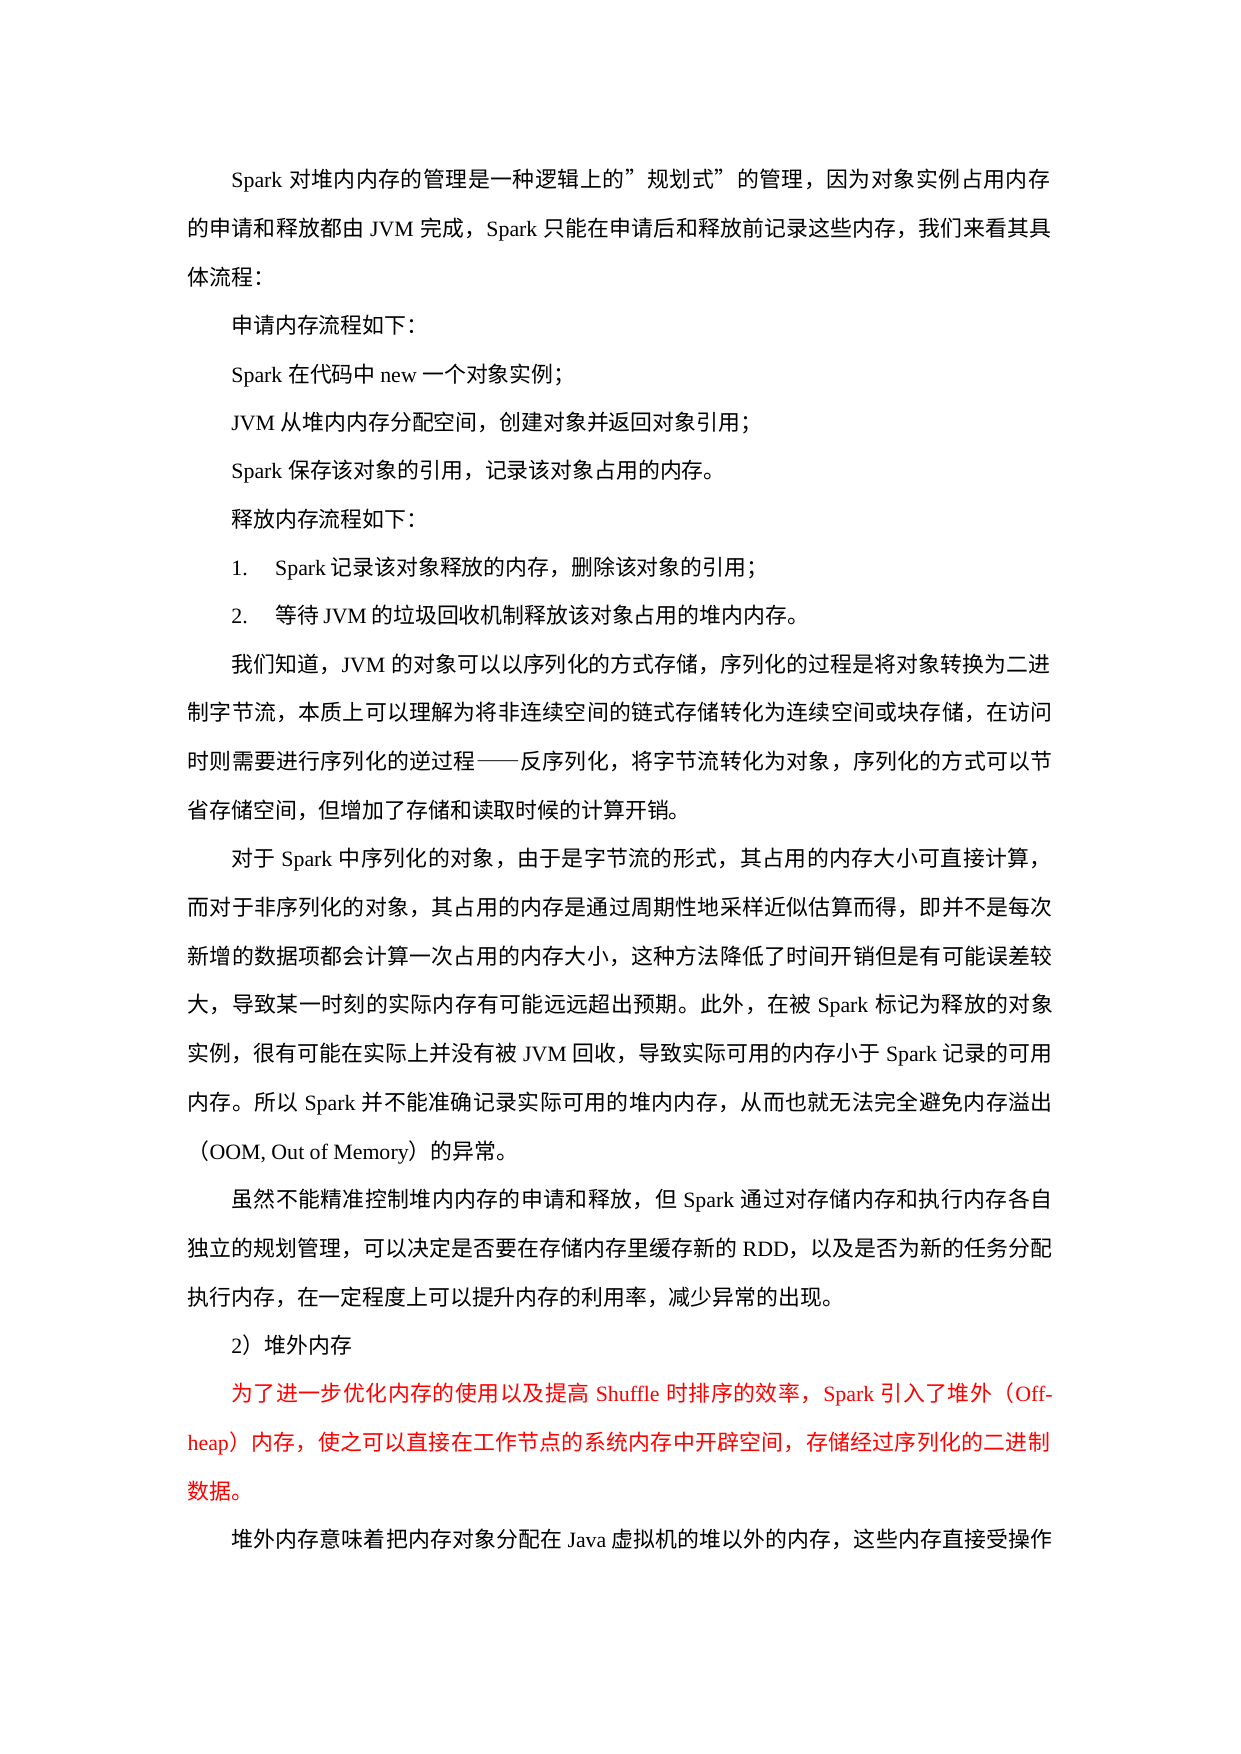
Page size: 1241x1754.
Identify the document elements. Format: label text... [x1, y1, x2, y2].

text Spark 在代码中 new 一个对象实例； [187, 356, 1053, 389]
text 申请内存流程如下： [187, 308, 1053, 340]
text 释放内存流程如下： [187, 501, 1053, 534]
text 为了进一步优化内存的使用以及提高 Shuffle 时排序的效率，Spark 引入了堆外（Off-heap）内存，使之可以直接在工作节点的系统内存中开辟空间，存储经过序列化的二进制数据。 [187, 1376, 1053, 1506]
text 2. 等待JVM的垃圾回收机制释放该对象占用的堆内内存。 [187, 598, 1053, 630]
text 2）堆外内存 [187, 1327, 1053, 1360]
text Spark 对堆内内存的管理是一种逻辑上的”规划式”的管理，因为对象实例占用内存的申请和释放都由 JVM 完成，Spark 只能在申请后和释放前记录这些内存，我们来看其具体流程： [187, 162, 1053, 292]
text 我们知道，JVM 的对象可以以序列化的方式存储，序列化的过程是将对象转换为二进制字节流，本质上可以理解为将非连续空间的链式存储转化为连续空间或块存储，在访问时则需要进行序列化的逆过程——反序列化，将字节流转化为对象，序列化的方式可以节省存储空间，但增加了存储和读取时候的计算开销。 [187, 646, 1053, 825]
text 虽然不能精准控制堆内内存的申请和释放，但 Spark 通过对存储内存和执行内存各自独立的规划管理，可以决定是否要在存储内存里缓存新的 RDD，以及是否为新的任务分配执行内存，在一定程度上可以提升内存的利用率，减少异常的出现。 [187, 1182, 1053, 1312]
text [187, 1522, 1053, 1554]
text Spark 保存该对象的引用，记录该对象占用的内存。 [187, 453, 1053, 485]
text 对于 Spark 中序列化的对象，由于是字节流的形式，其占用的内存大小可直接计算，而对于非序列化的对象，其占用的内存是通过周期性地采样近似估算而得，即并不是每次新增的数据项都会计算一次占用的内存大小，这种方法降低了时间开销但是有可能误差较大，导致某一时刻的实际内存有可能远远超出预期。此外，在被 Spark 标记为释放的对象实例，很有可能在实际上并没有被 JVM 回收，导致实际可用的内存小于 Spark 记录的可用内存。所以 Spark 并不能准确记录实际可用的堆内内存，从而也就无法完全避免内存溢出（OOM, Out of Memory）的异常。 [187, 841, 1053, 1166]
text 1. Spark记录该对象释放的内存，删除该对象的引用； [187, 549, 1053, 582]
text JVM 从堆内内存分配空间，创建对象并返回对象引用； [187, 404, 1053, 437]
